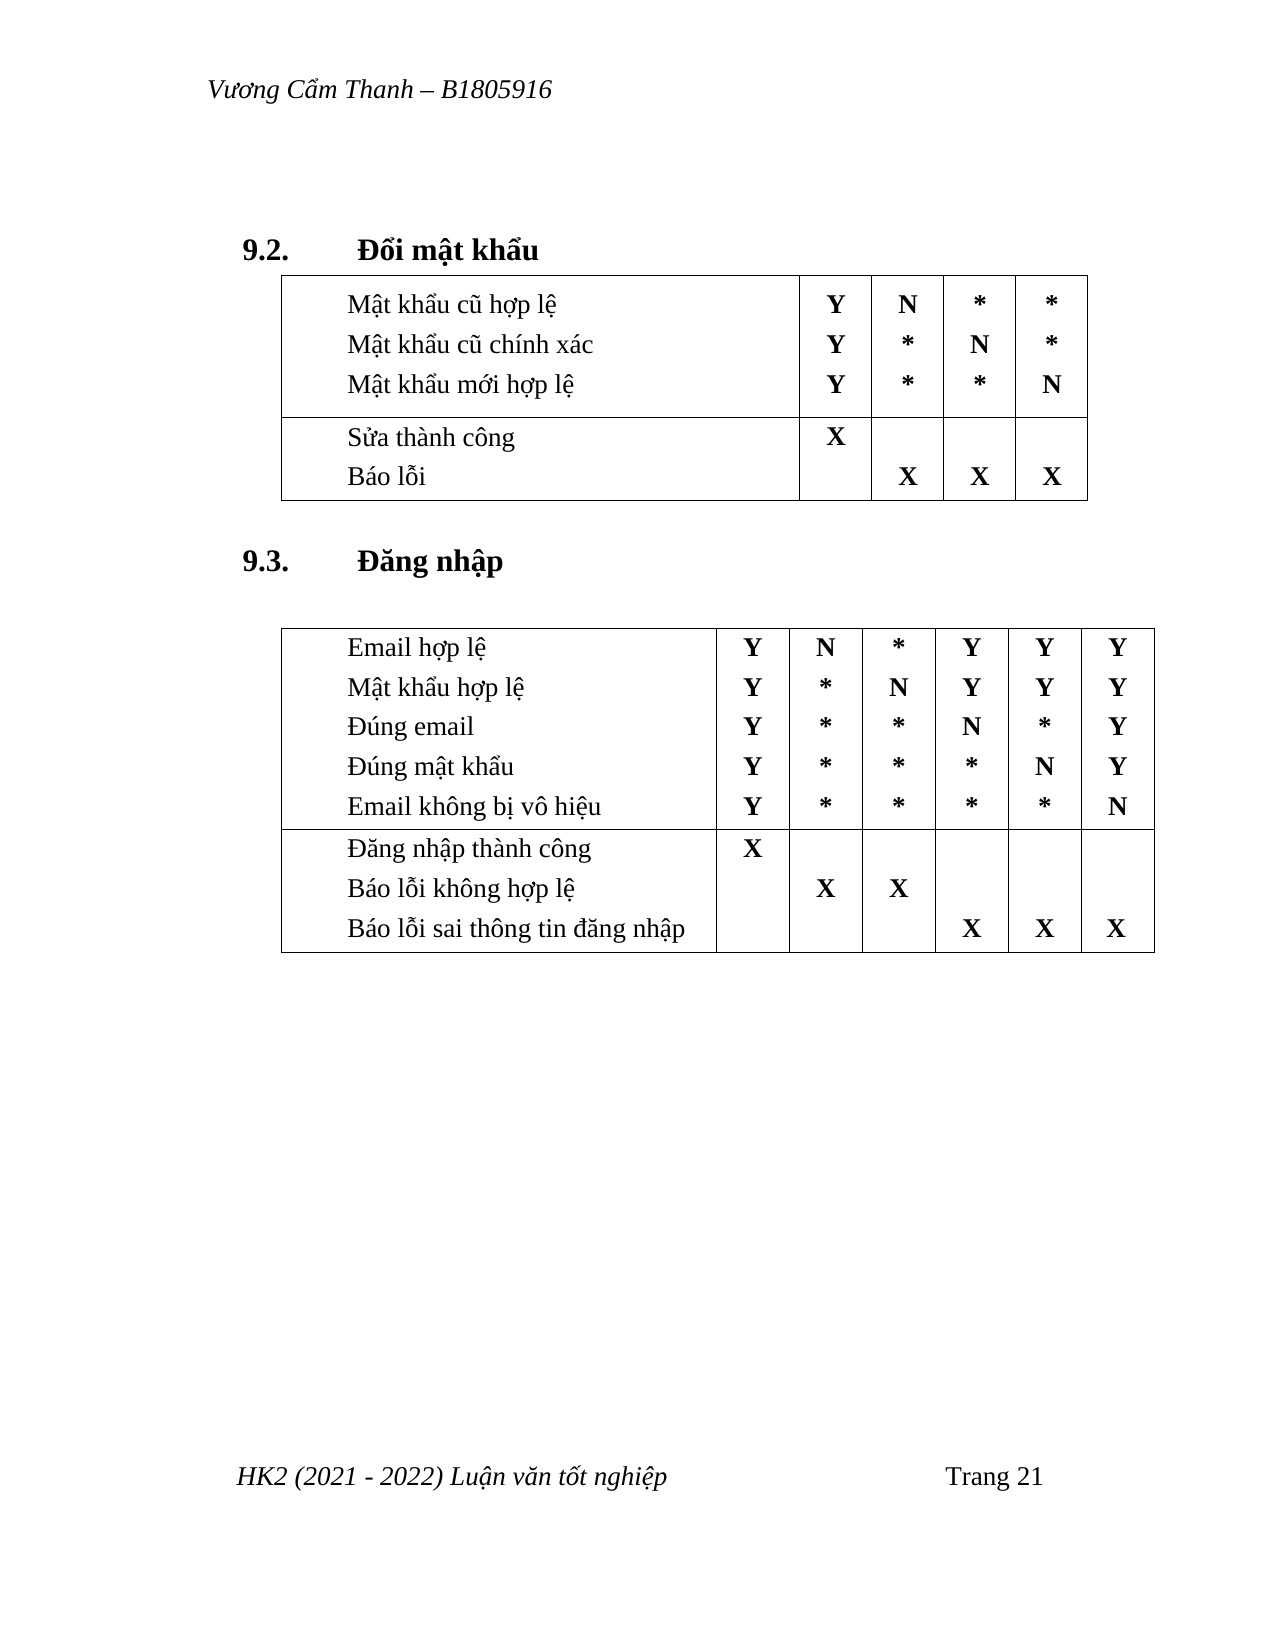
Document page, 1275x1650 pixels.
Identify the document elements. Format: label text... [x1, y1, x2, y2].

table_cell Sửa thành công Báo lỗi [282, 418, 799, 500]
table_cell Đăng nhập thành công Báo lỗi không hợp lệ Báo lỗi sai thông tin đăng nhập [282, 830, 716, 952]
table_header * * N [1016, 276, 1087, 417]
subtitle Đổi mật khẩu [236, 231, 1157, 267]
table_cell X [872, 418, 943, 500]
table_cell X [863, 830, 935, 952]
table_header N * * * * [790, 629, 862, 829]
table_header * N * [944, 276, 1015, 417]
table_header * N * * * [863, 629, 935, 829]
table_header Y Y N * * [936, 629, 1008, 829]
table_cell X [944, 418, 1015, 500]
table_header Y Y Y Y N [1082, 629, 1154, 829]
table_header N * * [872, 276, 943, 417]
table_cell X [936, 830, 1008, 952]
table_header Y Y * N * [1009, 629, 1081, 829]
table_header Y Y Y [800, 276, 871, 417]
table_cell X [800, 418, 871, 500]
table_cell X [1016, 418, 1087, 500]
table_header Mật khẩu cũ hợp lệ Mật khẩu cũ chính xác Mật khẩu mới hợp lệ [282, 276, 799, 417]
table_header Y Y Y Y Y [717, 629, 789, 829]
table_cell X [790, 830, 862, 952]
table_cell X [1082, 830, 1154, 952]
table_cell X [1009, 830, 1081, 952]
table_header Email hợp lệ Mật khẩu hợp lệ Đúng email Đúng mật khẩu Email không bị vô hiệu [282, 629, 716, 829]
table_cell X [717, 830, 789, 952]
subtitle Đăng nhập [236, 543, 1157, 578]
